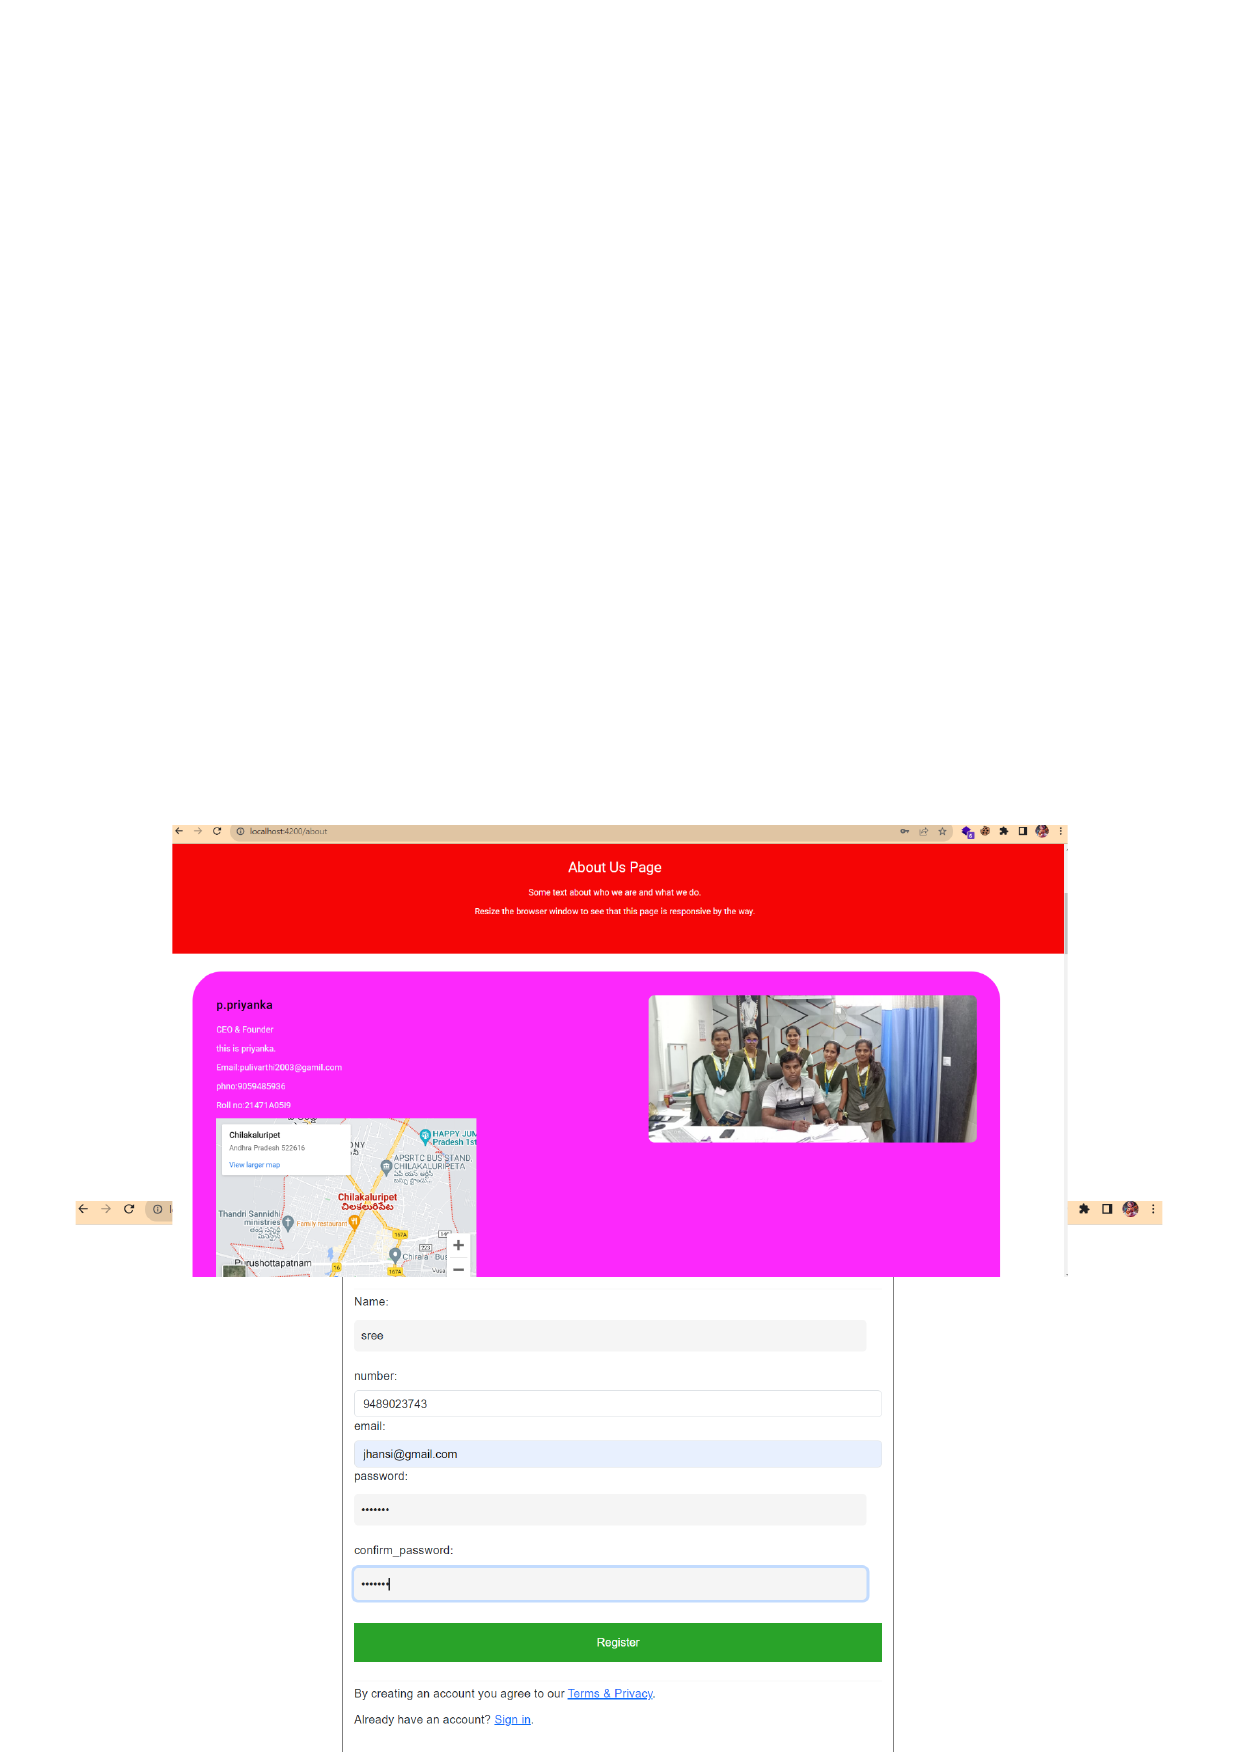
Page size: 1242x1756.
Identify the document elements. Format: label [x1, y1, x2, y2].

picture [75, 825, 1163, 1751]
